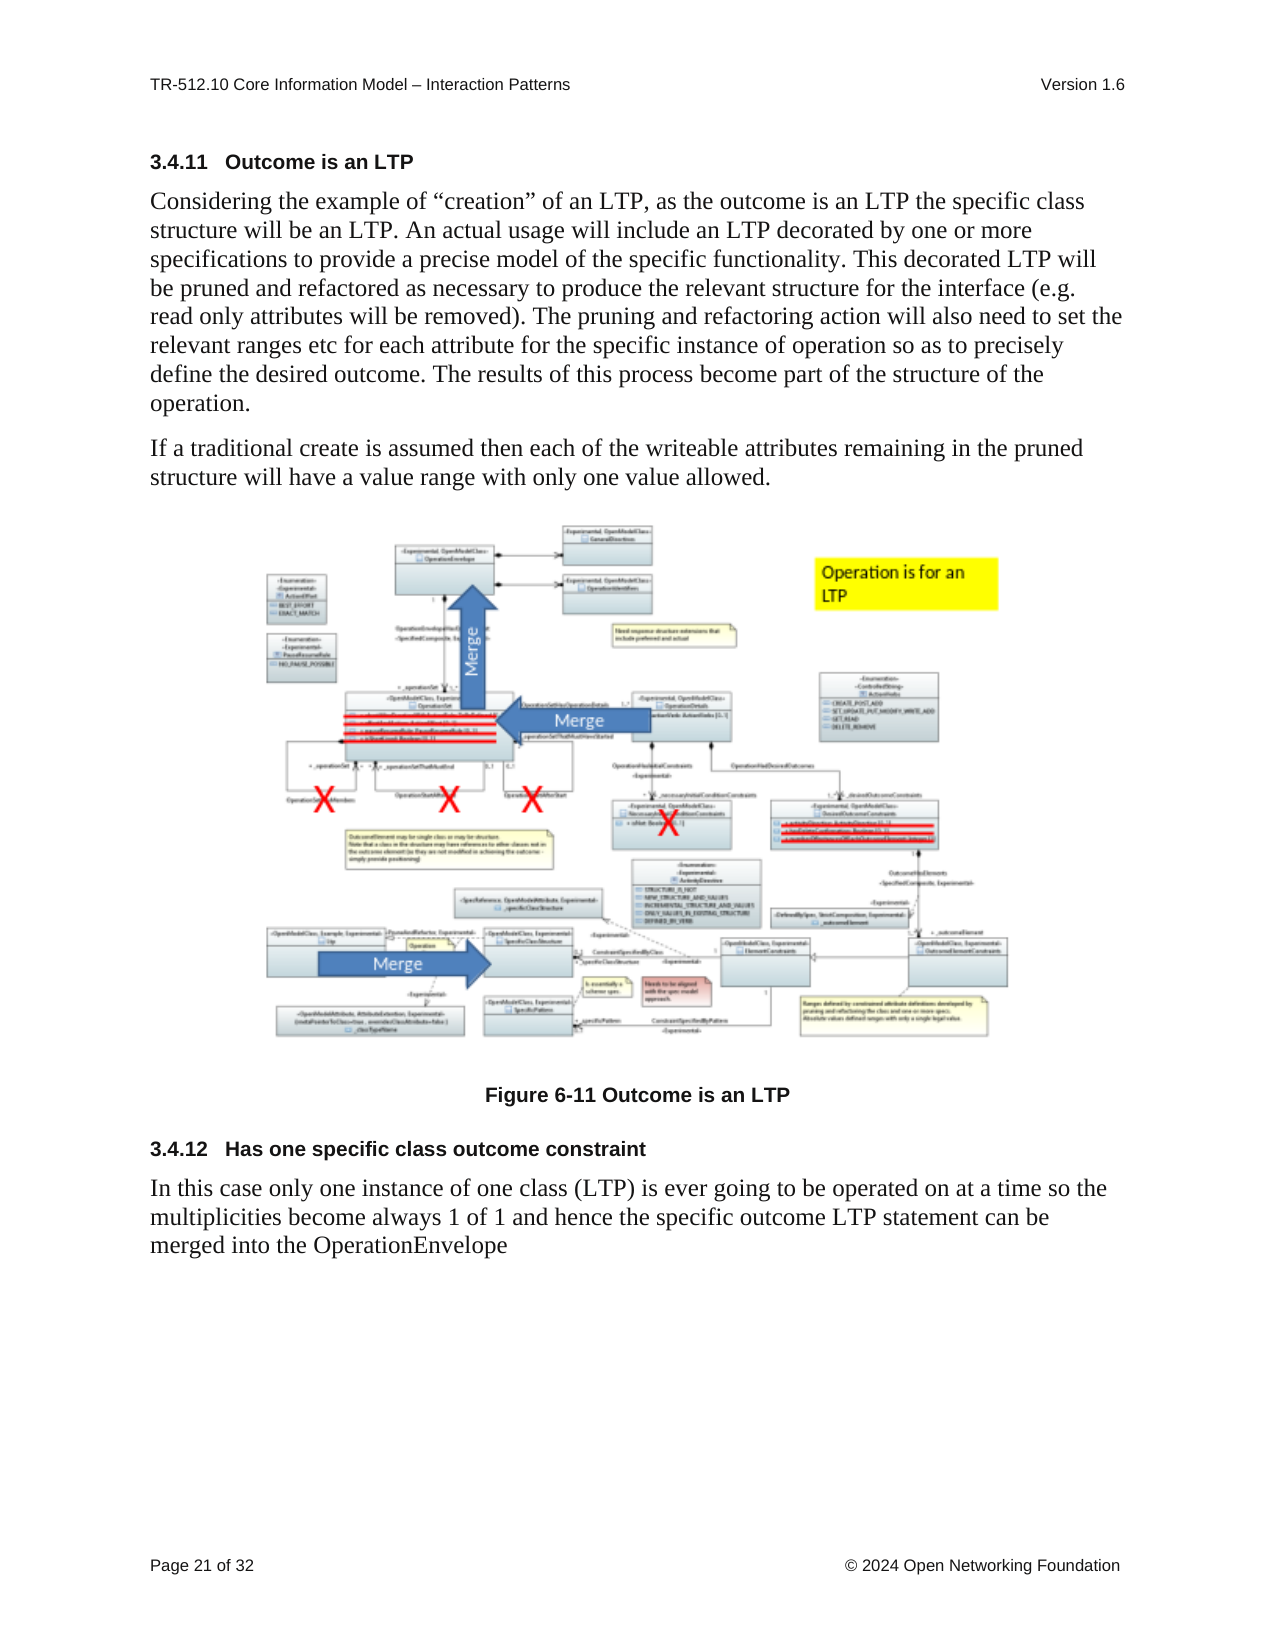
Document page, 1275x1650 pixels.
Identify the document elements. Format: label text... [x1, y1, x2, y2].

subtitle Has one specific class outcome constraint [150, 1136, 1125, 1160]
text Considering the example of “creation” of an LTP, as the outcome is an LTP the specific class structure will be an LTP. An actual usage will include an LTP decorated by one or more specifications to provide a precise model of the specific functionality. This decorated LTP will be pruned and refactored as necessary to produce the relevant structure for the interface (e.g. read only attributes will be removed). The pruning and refactoring action will also need to set the relevant ranges etc for each attribute for the specific instance of operation so as to precisely define the desired outcome. The results of this process become part of the structure of the operation. [150, 186, 1125, 416]
subtitle Outcome is an LTP [150, 150, 1125, 174]
text If a traditional create is assumed then each of the writeable attributes remaining in the pruned structure will have a value range with only one value allowed. [150, 433, 1125, 491]
text In this case only one instance of one class (LTP) is ever going to be operated on at a time so the multiplicities become always 1 of 1 and hence the specific outcome LTP statement can be merged into the OperationEnvelope [150, 1173, 1125, 1259]
